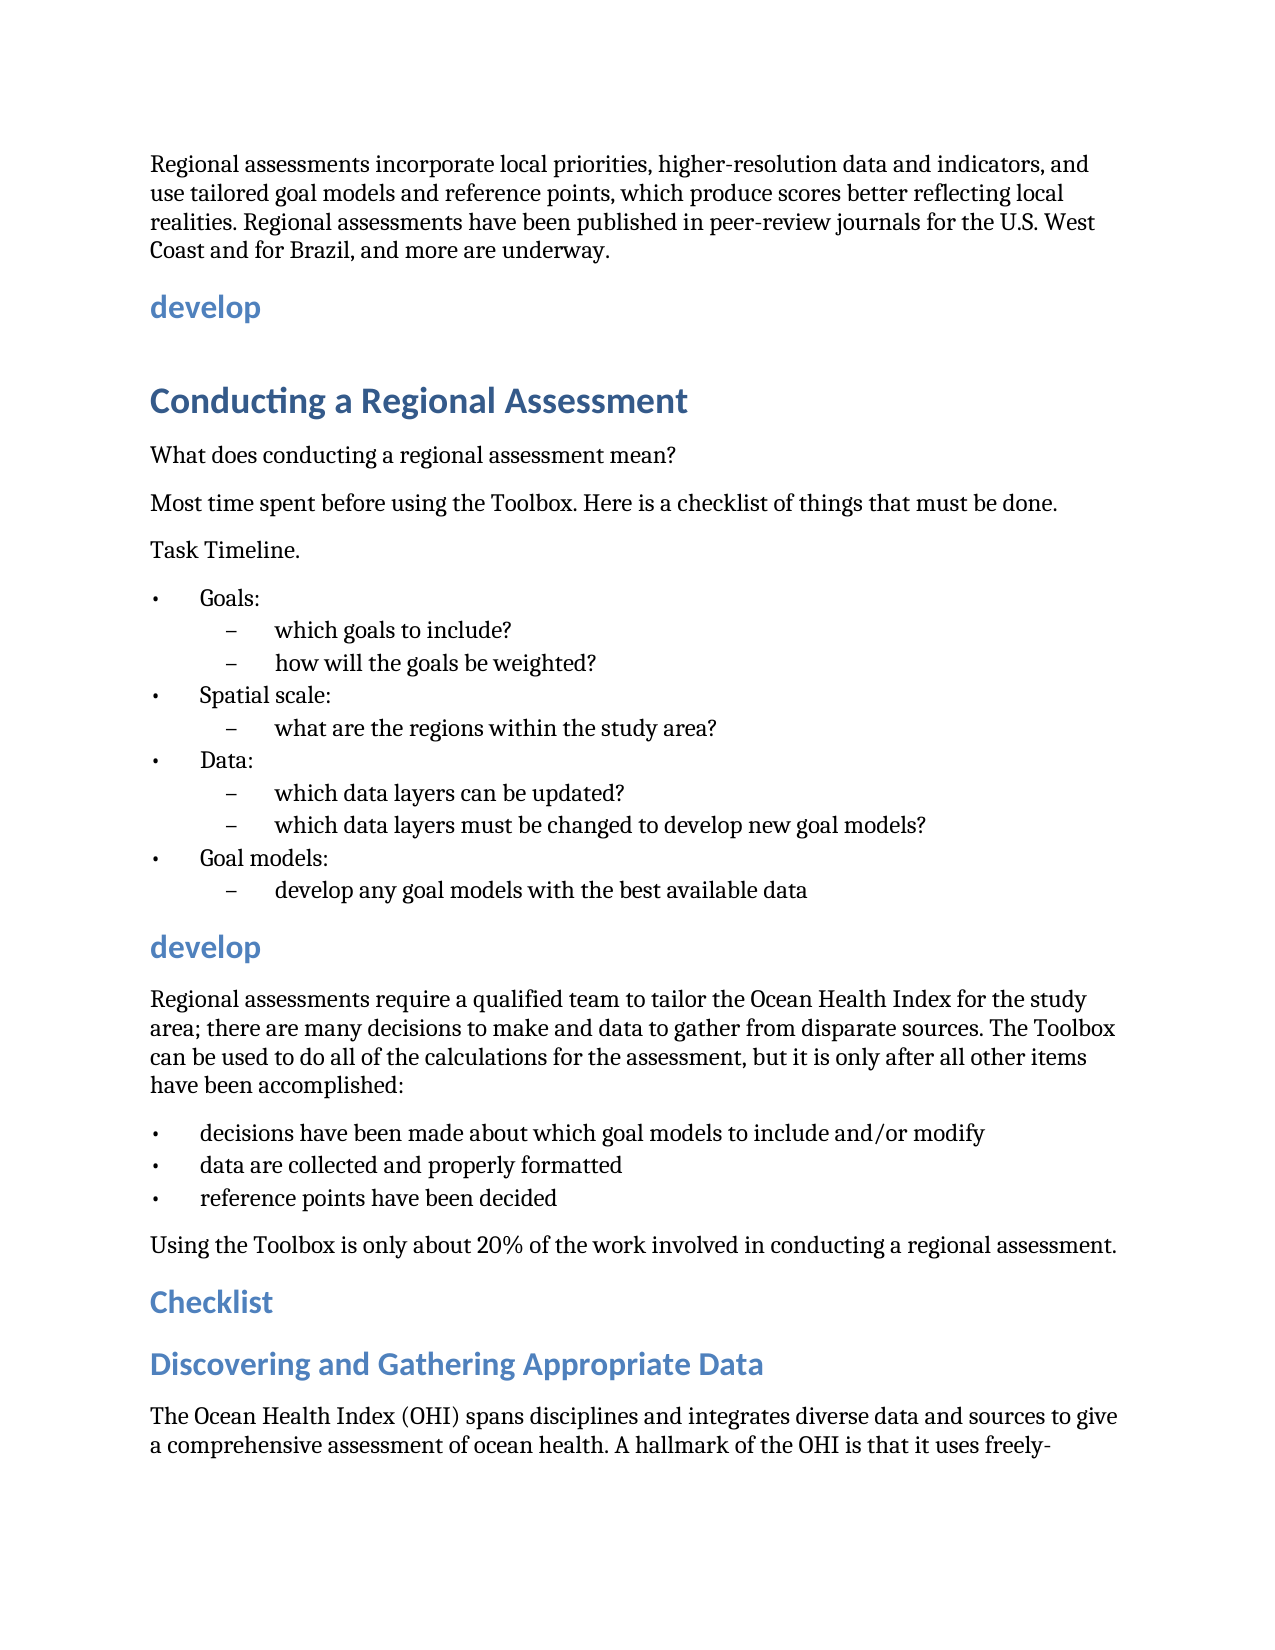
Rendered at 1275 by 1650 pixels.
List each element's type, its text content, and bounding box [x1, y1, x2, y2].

list data are collected and properly formatted [150, 1151, 1125, 1180]
list decisions have been made about which goal models to include and/or modify [150, 1119, 1125, 1148]
list Goal models: [150, 844, 1125, 872]
text Regional assessments require a qualified team to tailor the Ocean Health Index for the study area; there are many decisions to make and data to gather from disparate sources. The Toolbox can be used to do all of the calculations for the assessment, but it is only after all other items have been accomplished: [150, 985, 1125, 1100]
subtitle Conducting a Regional Assessment [150, 377, 1125, 422]
list which goals to include? [225, 616, 1125, 645]
list develop any goal models with the best available data [225, 876, 1125, 905]
list Goals: [150, 584, 1125, 612]
subtitle develop [150, 286, 1125, 327]
subtitle Checklist [150, 1281, 1125, 1322]
list how will the goals be weighted? [225, 649, 1125, 677]
text Using the Toolbox is only about 20% of the work involved in conducting a regional assessment. [150, 1231, 1125, 1260]
subtitle develop [150, 926, 1125, 966]
text Task Timeline. [150, 536, 1125, 565]
list which data layers must be changed to develop new goal models? [225, 811, 1125, 840]
list Data: [150, 746, 1125, 775]
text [150, 1402, 1125, 1459]
list which data layers can be updated? [225, 779, 1125, 807]
text Most time spent before using the Toolbox. Here is a checklist of things that must be done. [150, 489, 1125, 517]
list what are the regions within the study area? [225, 714, 1125, 742]
text Regional assessments incorporate local priorities, higher-resolution data and indicators, and use tailored goal models and reference points, which produce scores better reflecting local realities. Regional assessments have been published in peer-review journals for the U.S. West Coast and for Brazil, and more are underway. [150, 150, 1125, 265]
subtitle Discovering and Gathering Appropriate Data [150, 1343, 1125, 1383]
list Spatial scale: [150, 681, 1125, 710]
text What does conducting a regional assessment mean? [150, 441, 1125, 470]
list reference points have been decided [150, 1184, 1125, 1213]
